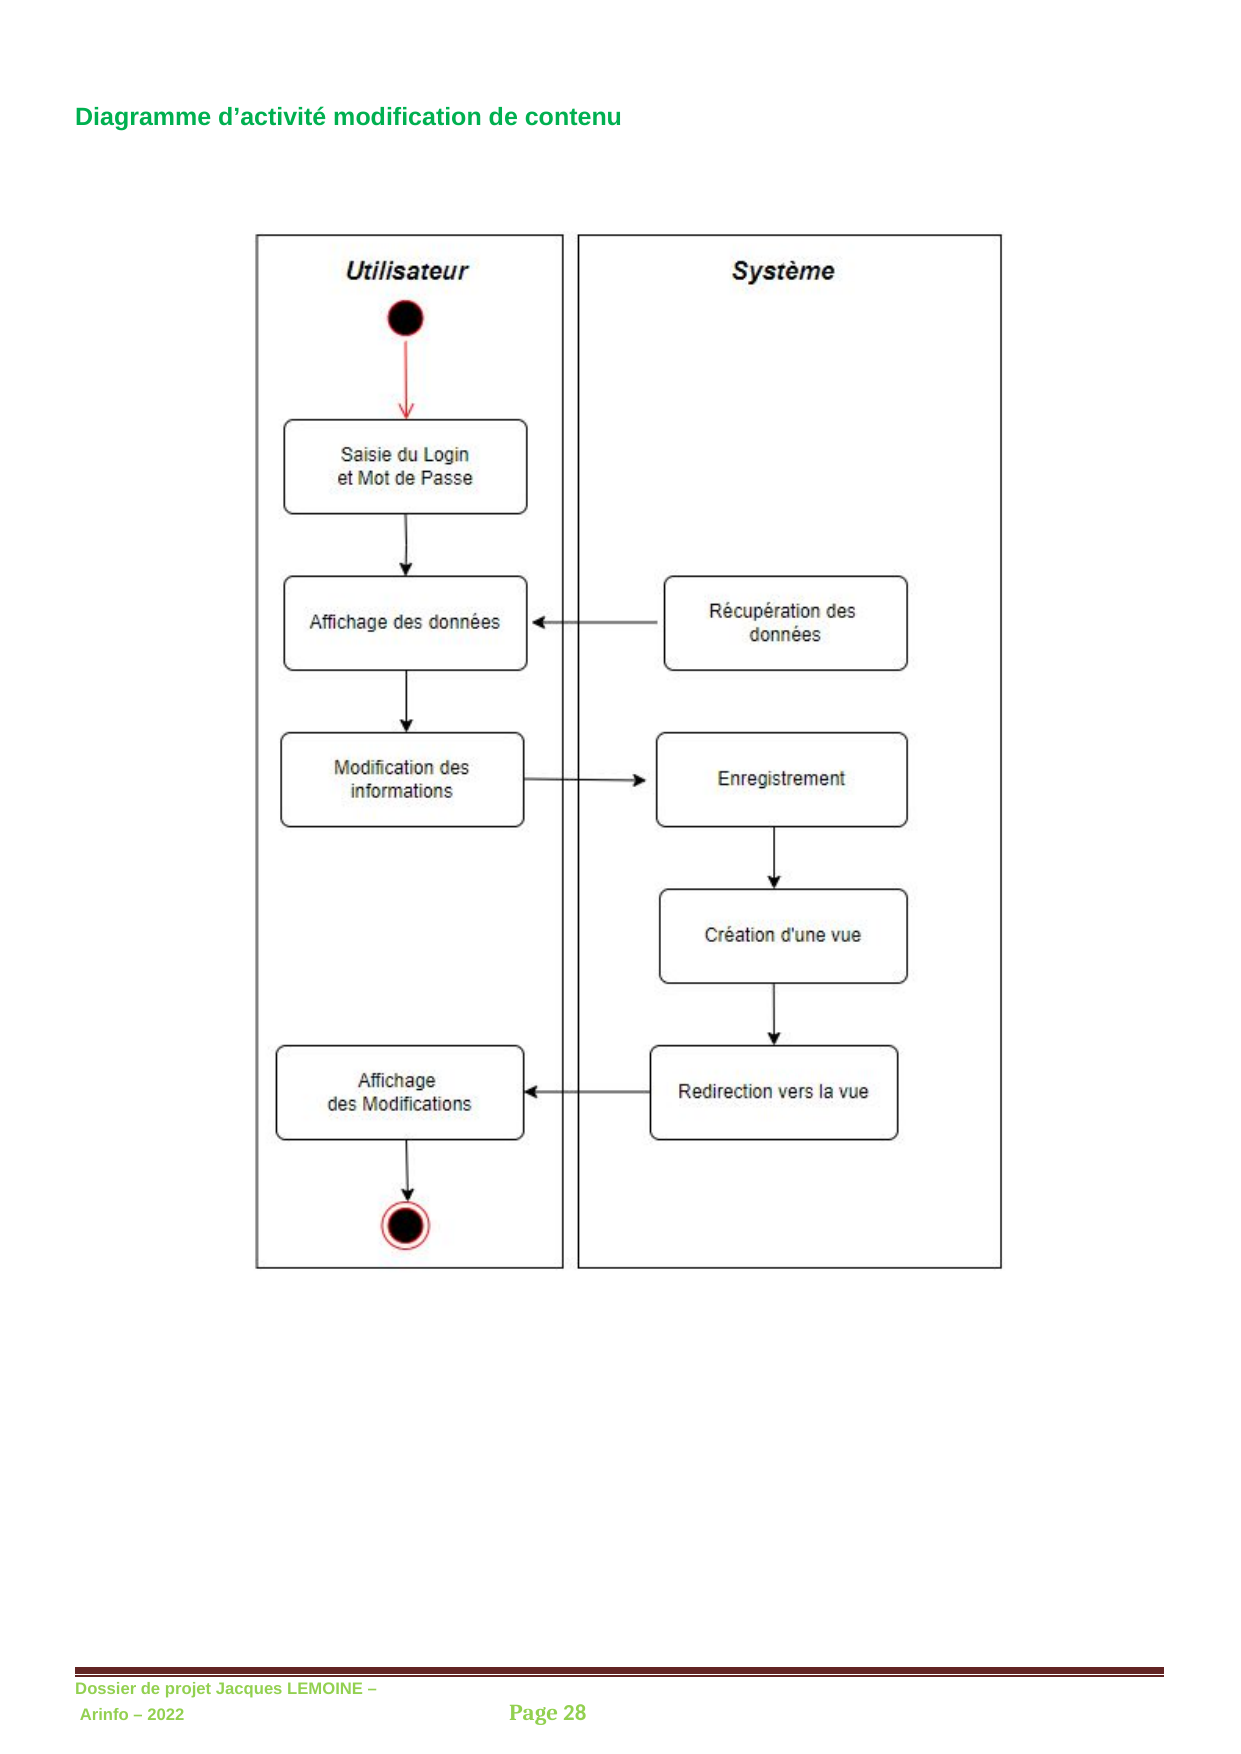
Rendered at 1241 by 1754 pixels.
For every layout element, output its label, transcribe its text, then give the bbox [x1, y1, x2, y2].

picture [229, 219, 1024, 1292]
text Diagramme d’activité modification de contenu [75, 102, 1164, 130]
